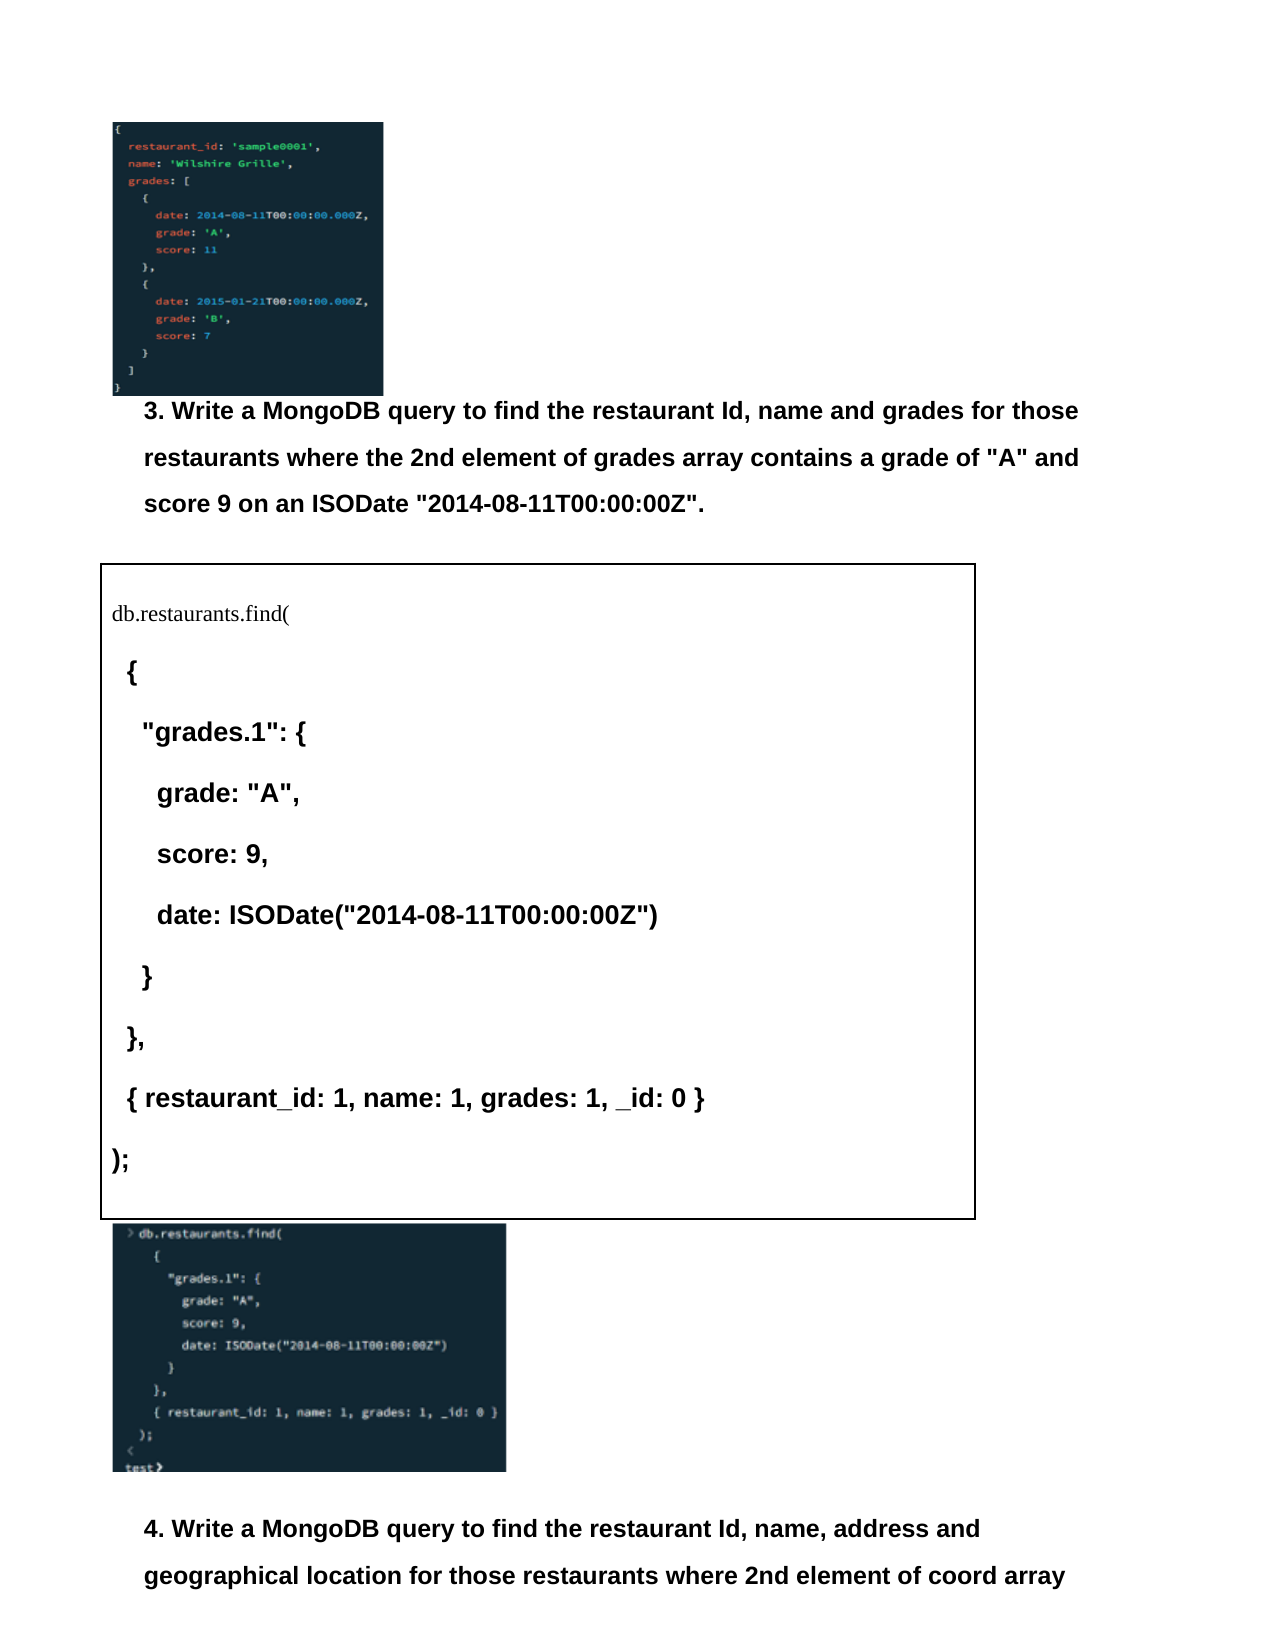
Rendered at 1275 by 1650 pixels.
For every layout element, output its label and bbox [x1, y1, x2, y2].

picture [112, 1220, 508, 1472]
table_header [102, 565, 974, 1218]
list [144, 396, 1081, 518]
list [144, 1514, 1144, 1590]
picture [112, 120, 386, 396]
